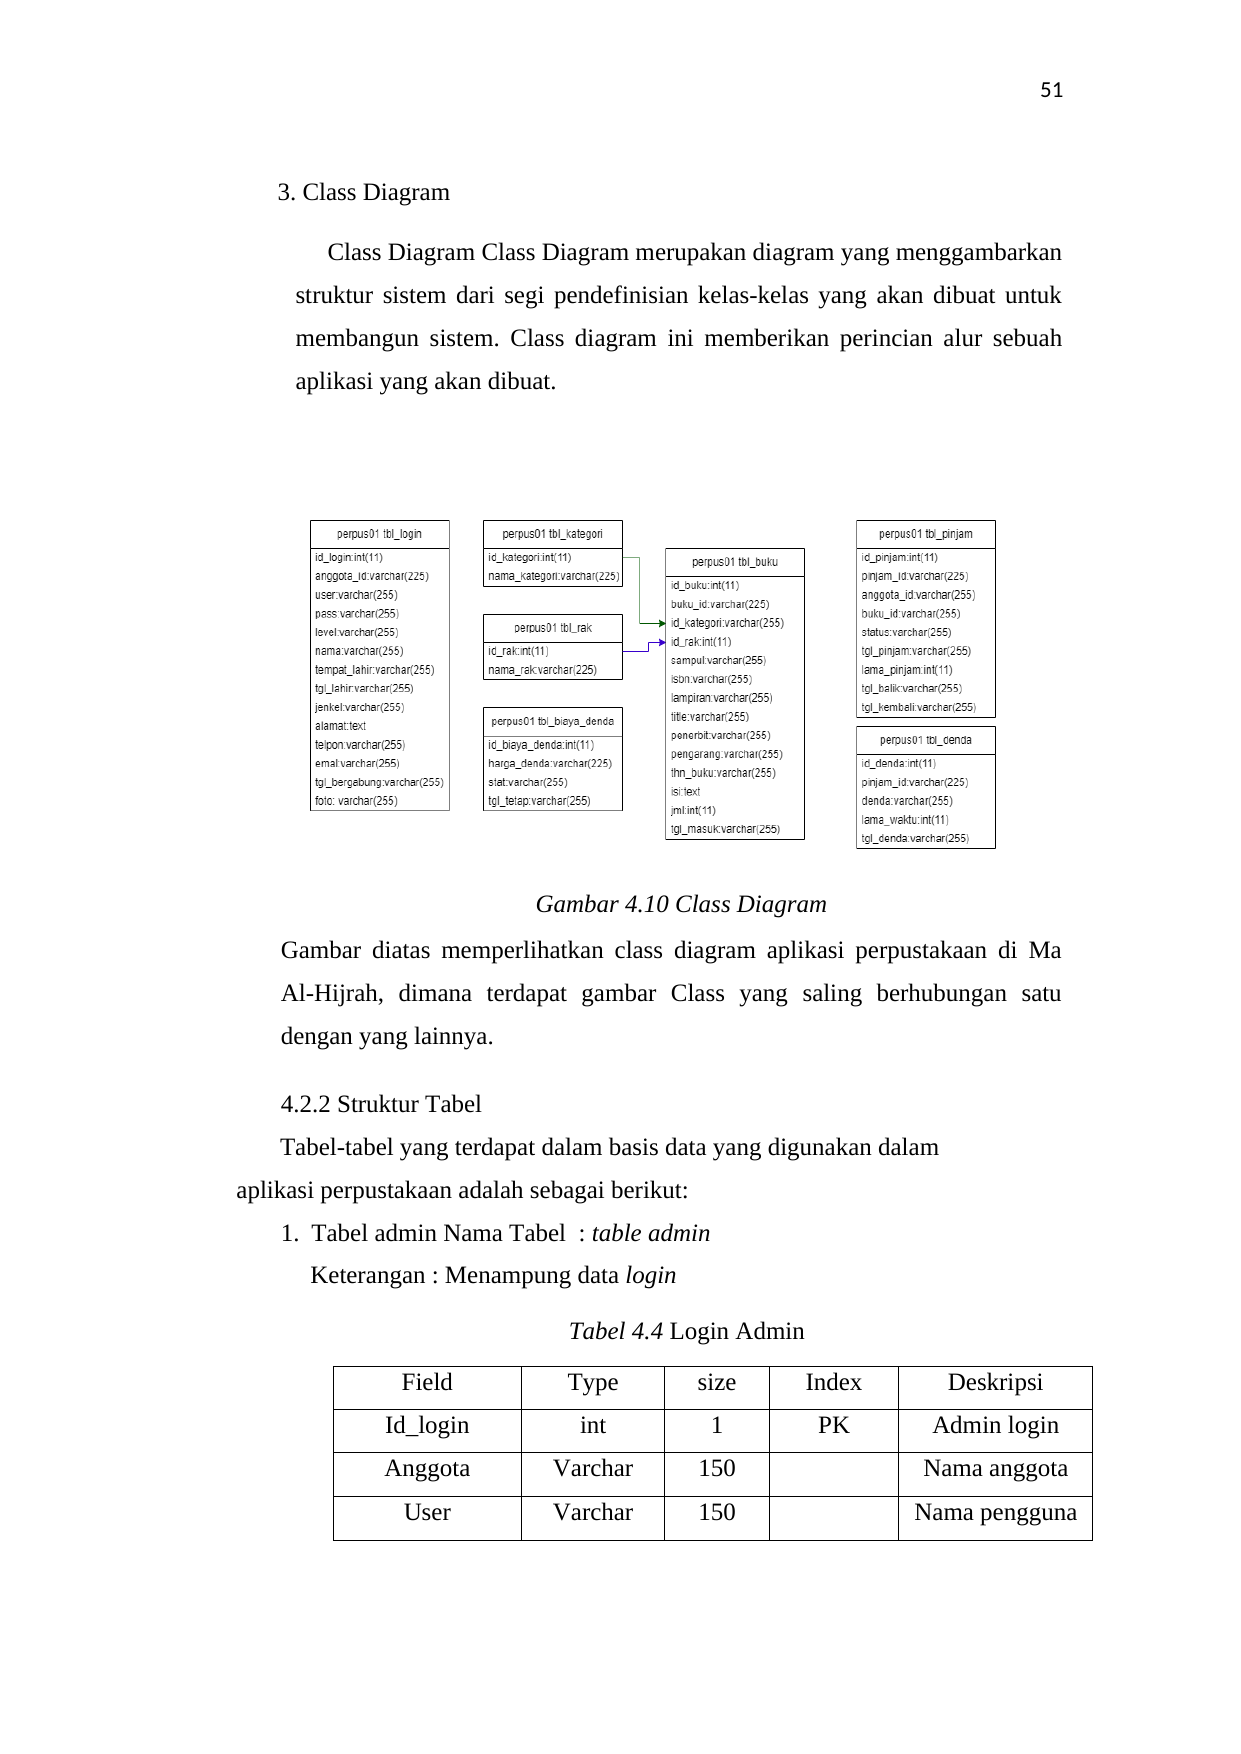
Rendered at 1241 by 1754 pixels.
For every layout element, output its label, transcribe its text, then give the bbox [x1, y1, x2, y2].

table_header Deskripsi [899, 1367, 1092, 1409]
text Class Diagram Class Diagram merupakan diagram yang menggambarkan struktur sistem dari segi pendefinisian kelas-kelas yang akan dibuat untuk membangun sistem. Class diagram ini memberikan perincian alur sebuah aplikasi yang akan dibuat. [295, 237, 1063, 395]
table_cell [770, 1497, 898, 1540]
table_cell Varchar [522, 1453, 664, 1496]
table_header size [665, 1367, 769, 1409]
table_cell int [522, 1410, 664, 1452]
list Tabel admin Nama Tabel : table admin [281, 1218, 1063, 1246]
table_cell 150 [665, 1497, 769, 1540]
table_header Field [334, 1367, 521, 1409]
table_cell Admin login [899, 1410, 1092, 1452]
text Tabel-tabel yang terdapat dalam basis data yang digunakan dalam aplikasi perpustakaan adalah sebagai berikut: [236, 1132, 981, 1204]
table_cell 150 [665, 1453, 769, 1496]
text Keterangan : Menampung data login [236, 1261, 1063, 1289]
table_cell User [334, 1497, 521, 1540]
table_header Type [522, 1367, 664, 1409]
text 3. Class Diagram [236, 177, 1063, 206]
table_cell Varchar [522, 1497, 664, 1540]
table_header Index [770, 1367, 898, 1409]
table_cell Id_login [334, 1410, 521, 1452]
text Tabel 4.4 Login Admin [310, 1316, 1063, 1345]
table_cell Anggota [334, 1453, 521, 1496]
picture [276, 453, 1044, 889]
subtitle 4.2.2 Struktur Tabel [281, 1089, 1063, 1118]
table_cell [770, 1453, 898, 1496]
table_cell 1 [665, 1410, 769, 1452]
table_cell PK [770, 1410, 898, 1452]
table_cell Nama anggota [899, 1453, 1092, 1496]
table_cell Nama pengguna [899, 1497, 1092, 1540]
